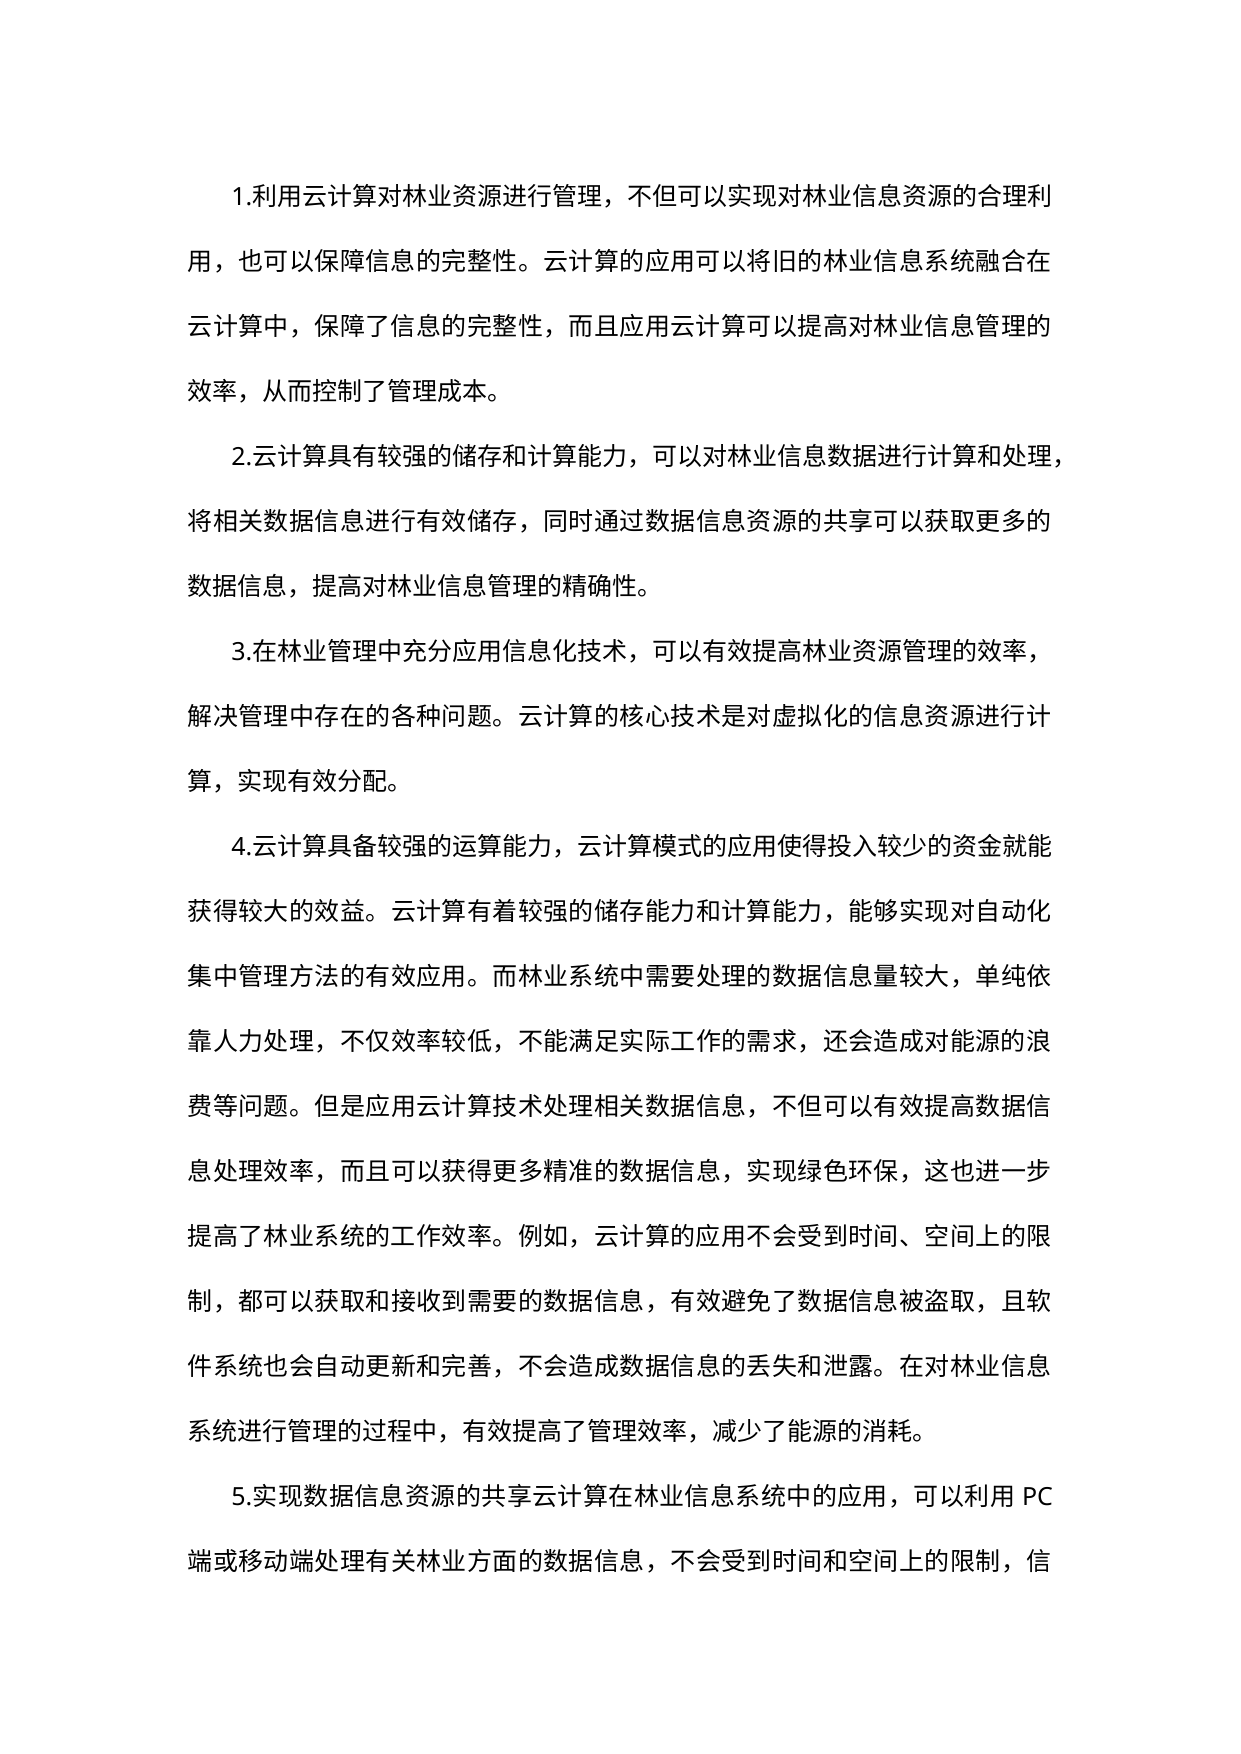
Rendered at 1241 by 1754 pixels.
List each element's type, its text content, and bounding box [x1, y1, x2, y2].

text 1.利用云计算对林业资源进行管理，不但可以实现对林业信息资源的合理利用，也可以保障信息的完整性。云计算的应用可以将旧的林业信息系统融合在云计算中，保障了信息的完整性，而且应用云计算可以提高对林业信息管理的效率，从而控制了管理成本。 [187, 162, 1053, 422]
text 3.在林业管理中充分应用信息化技术，可以有效提高林业资源管理的效率，解决管理中存在的各种问题。云计算的核心技术是对虚拟化的信息资源进行计算，实现有效分配。 [187, 617, 1053, 812]
text 4.云计算具备较强的运算能力，云计算模式的应用使得投入较少的资金就能获得较大的效益。云计算有着较强的储存能力和计算能力，能够实现对自动化集中管理方法的有效应用。而林业系统中需要处理的数据信息量较大，单纯依靠人力处理，不仅效率较低，不能满足实际工作的需求，还会造成对能源的浪费等问题。但是应用云计算技术处理相关数据信息，不但可以有效提高数据信息处理效率，而且可以获得更多精准的数据信息，实现绿色环保，这也进一步提高了林业系统的工作效率。例如，云计算的应用不会受到时间、空间上的限制，都可以获取和接收到需要的数据信息，有效避免了数据信息被盗取，且软件系统也会自动更新和完善，不会造成数据信息的丢失和泄露。在对林业信息系统进行管理的过程中，有效提高了管理效率，减少了能源的消耗。 [187, 812, 1053, 1462]
text 2.云计算具有较强的储存和计算能力，可以对林业信息数据进行计算和处理，将相关数据信息进行有效储存，同时通过数据信息资源的共享可以获取更多的数据信息，提高对林业信息管理的精确性。 [187, 422, 1053, 617]
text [187, 1462, 1053, 1592]
